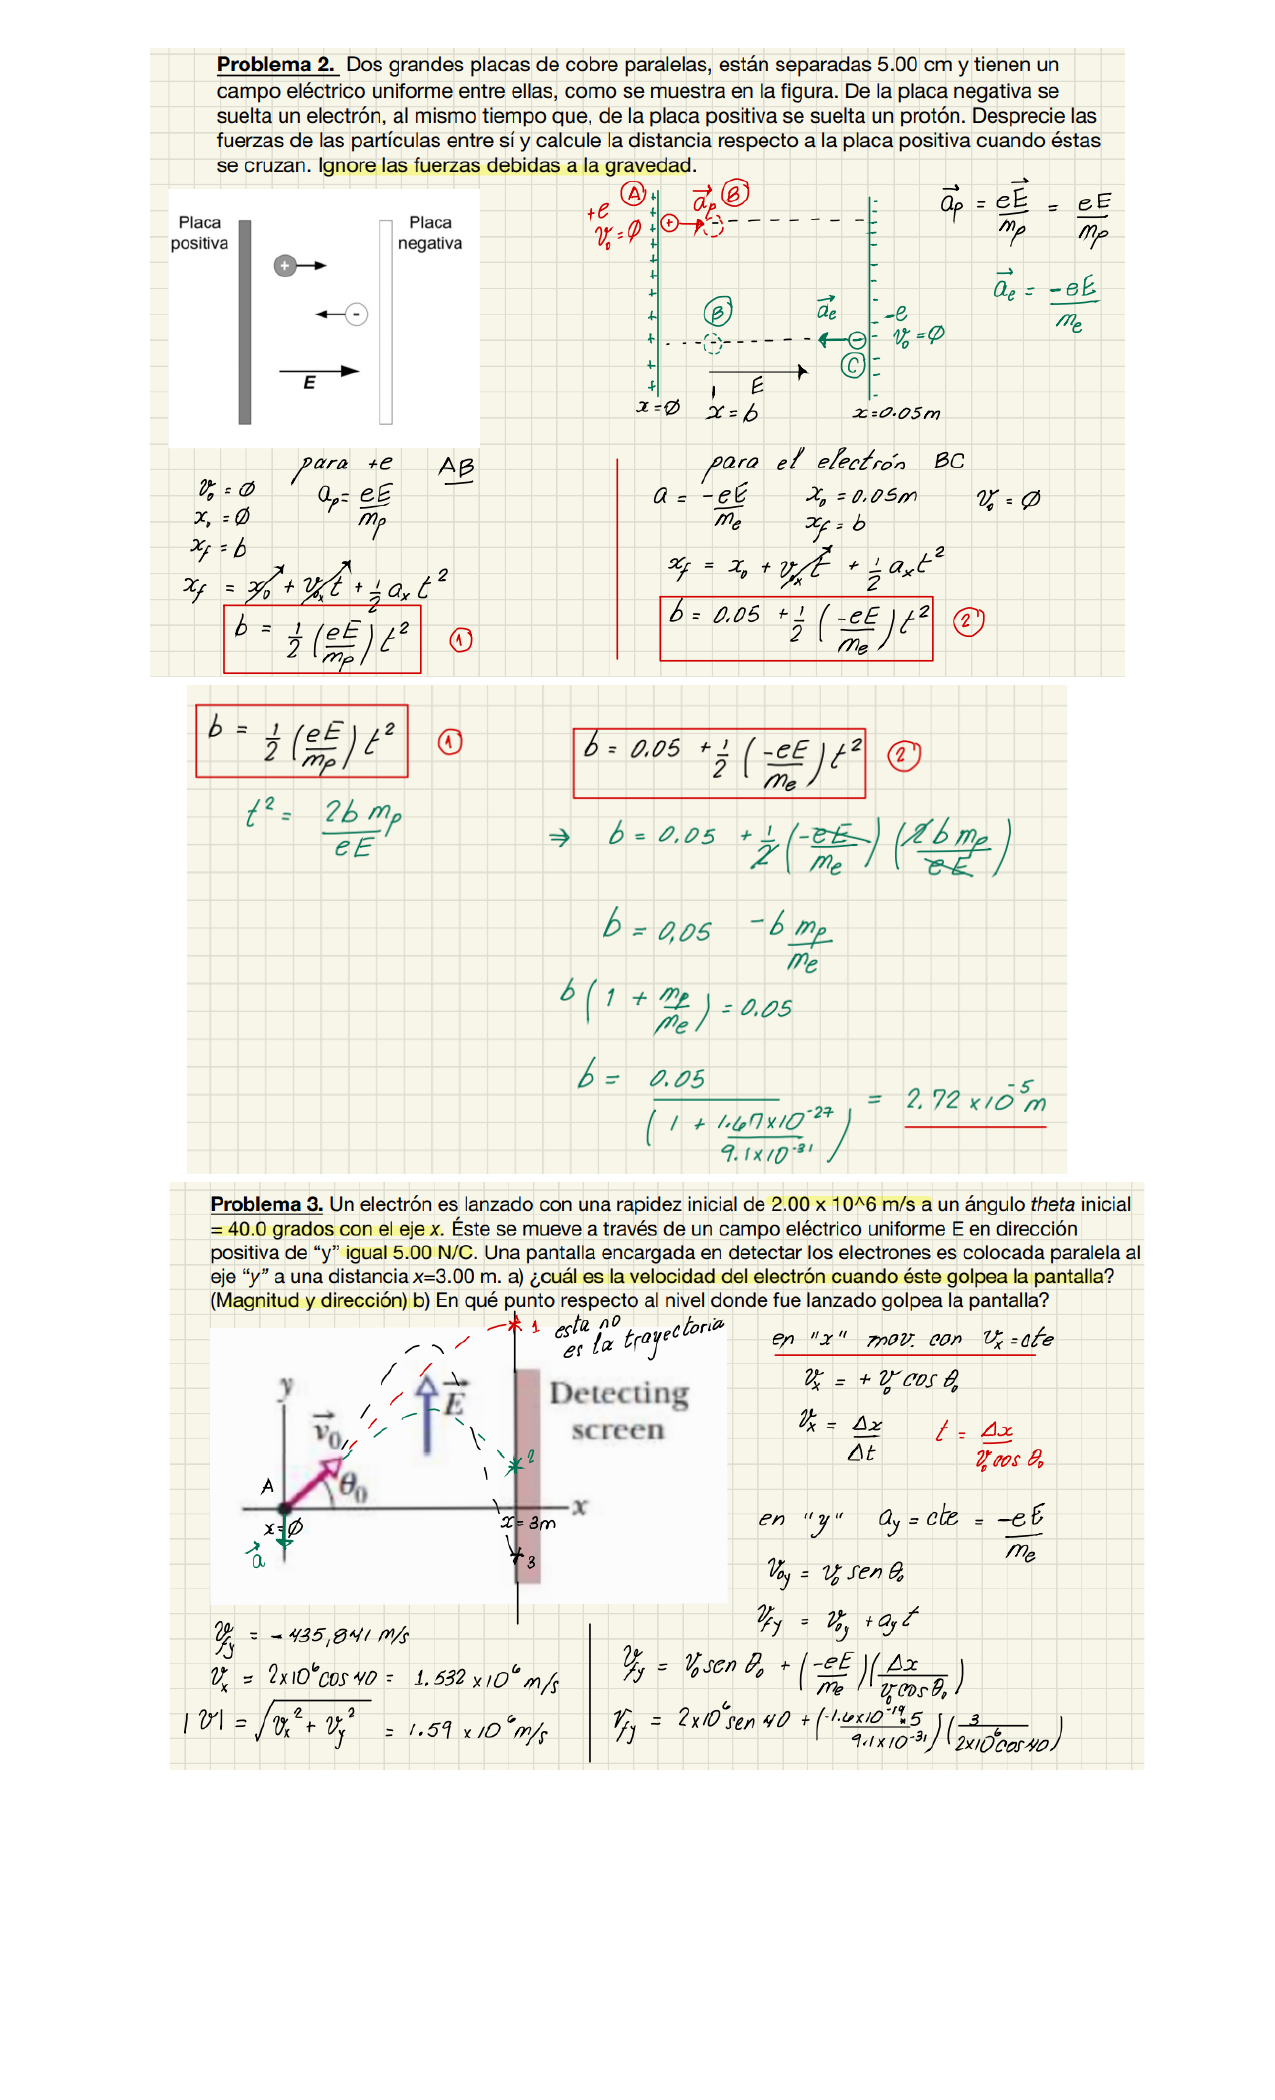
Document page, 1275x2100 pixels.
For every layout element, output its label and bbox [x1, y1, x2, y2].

picture [186, 685, 1068, 1174]
picture [150, 48, 1125, 677]
picture [169, 1182, 1145, 1770]
